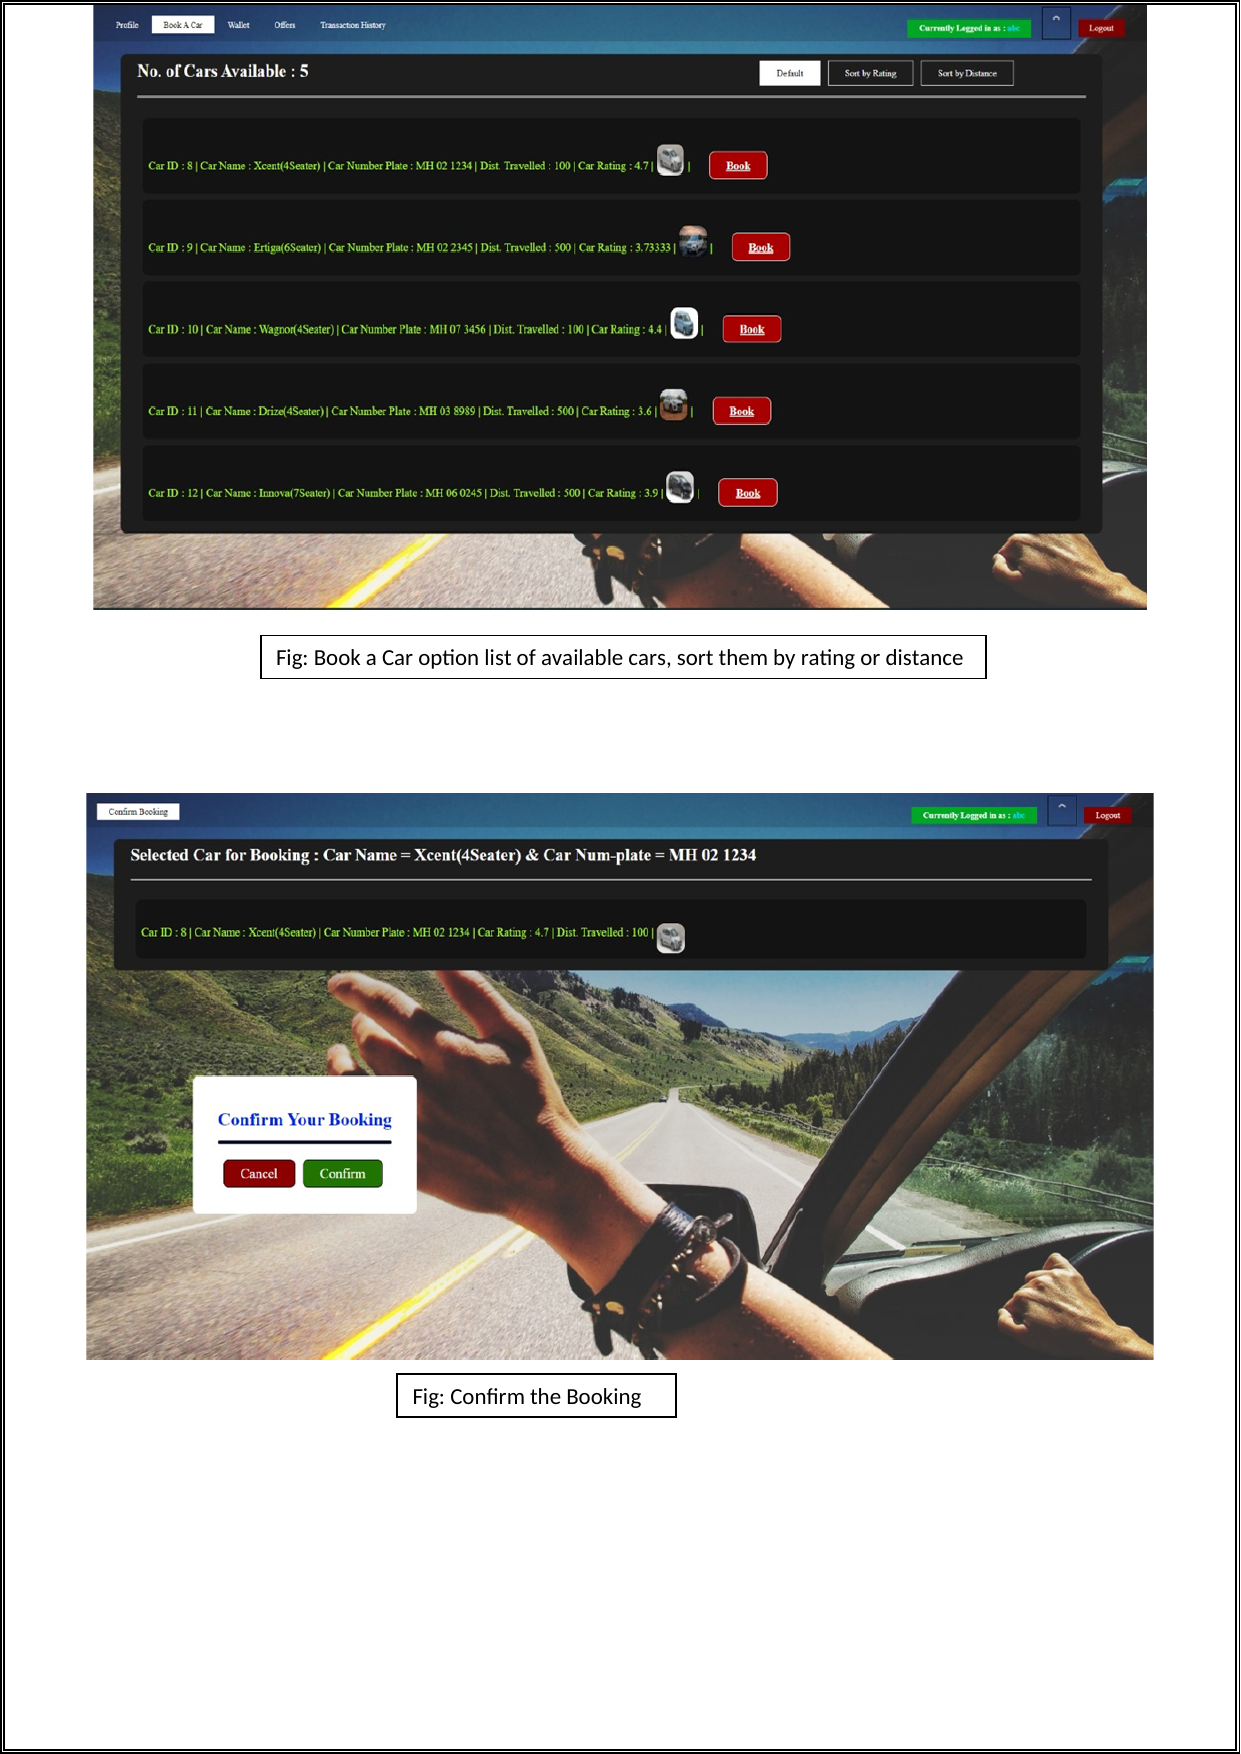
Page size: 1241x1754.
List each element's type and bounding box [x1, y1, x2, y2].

picture [93, 5, 1147, 610]
picture [86, 793, 1154, 1360]
